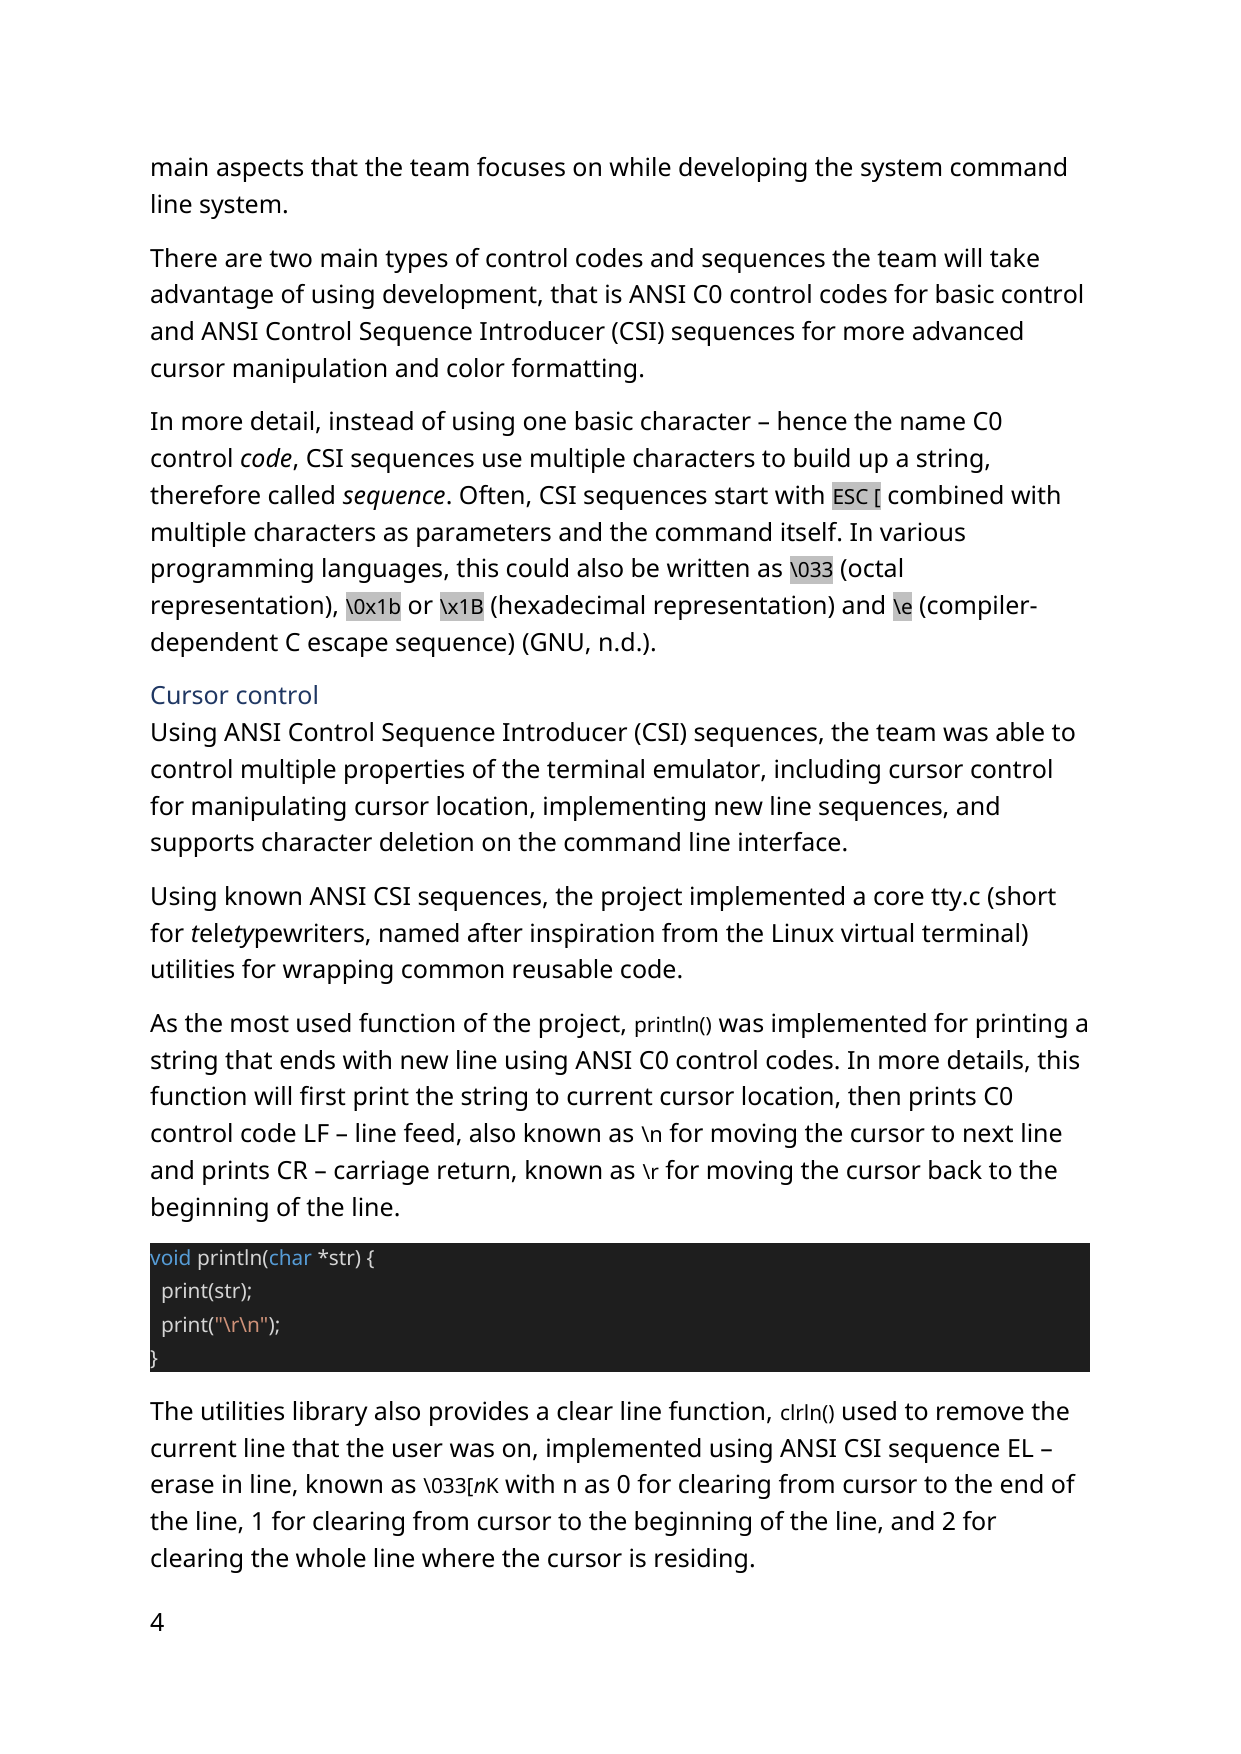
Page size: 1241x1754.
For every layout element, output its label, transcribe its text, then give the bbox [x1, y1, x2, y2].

text There are two main types of control codes and sequences the team will take advantage of using development, that is ANSI C0 control codes for basic control and ANSI Control Sequence Introducer (CSI) sequences for more advanced cursor manipulation and color formatting. [150, 240, 1090, 384]
text In more detail, instead of using one basic character – hence the name C0 control code, CSI sequences use multiple characters to build up a string, therefore called sequence. Often, CSI sequences start with ESC [ combined with multiple characters as parameters and the command itself. In various programming languages, this could also be written as \033 (octal representation), \0x1b or \x1B (hexadecimal representation) and \e (compiler-dependent C escape sequence) . [150, 404, 1090, 659]
text } [150, 1343, 1090, 1372]
text The utilities library also provides a clear line function, clrln() used to remove the current line that the user was on, implemented using ANSI CSI sequence EL – erase in line, known as \033[nK with n as 0 for clearing from cursor to the end of the line, 1 for clearing from cursor to the beginning of the line, and 2 for clearing the whole line where the cursor is residing. [150, 1394, 1090, 1575]
subtitle Cursor control [150, 678, 1090, 712]
text Using known ANSI CSI sequences, the project implemented a core tty.c (short for teletypewriters, named after inspiration from the Linux virtual terminal) utilities for wrapping common reusable code. [150, 878, 1090, 986]
text print(str); [150, 1276, 1090, 1305]
text Using ANSI Control Sequence Introducer (CSI) sequences, the team was able to control multiple properties of the terminal emulator, including cursor control for manipulating cursor location, implementing new line sequences, and supports character deletion on the command line interface. [150, 715, 1090, 859]
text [150, 150, 1090, 221]
text As the most used function of the project, println() was implemented for printing a string that ends with new line using ANSI C0 control codes. In more details, this function will first print the string to current cursor location, then prints C0 control code LF – line feed, also known as \n for moving the cursor to next line and prints CR – carriage return, known as \r for moving the cursor back to the beginning of the line. [150, 1006, 1090, 1223]
text void println(char *str) { [150, 1243, 1090, 1271]
text print("\r\n"); [150, 1310, 1090, 1338]
